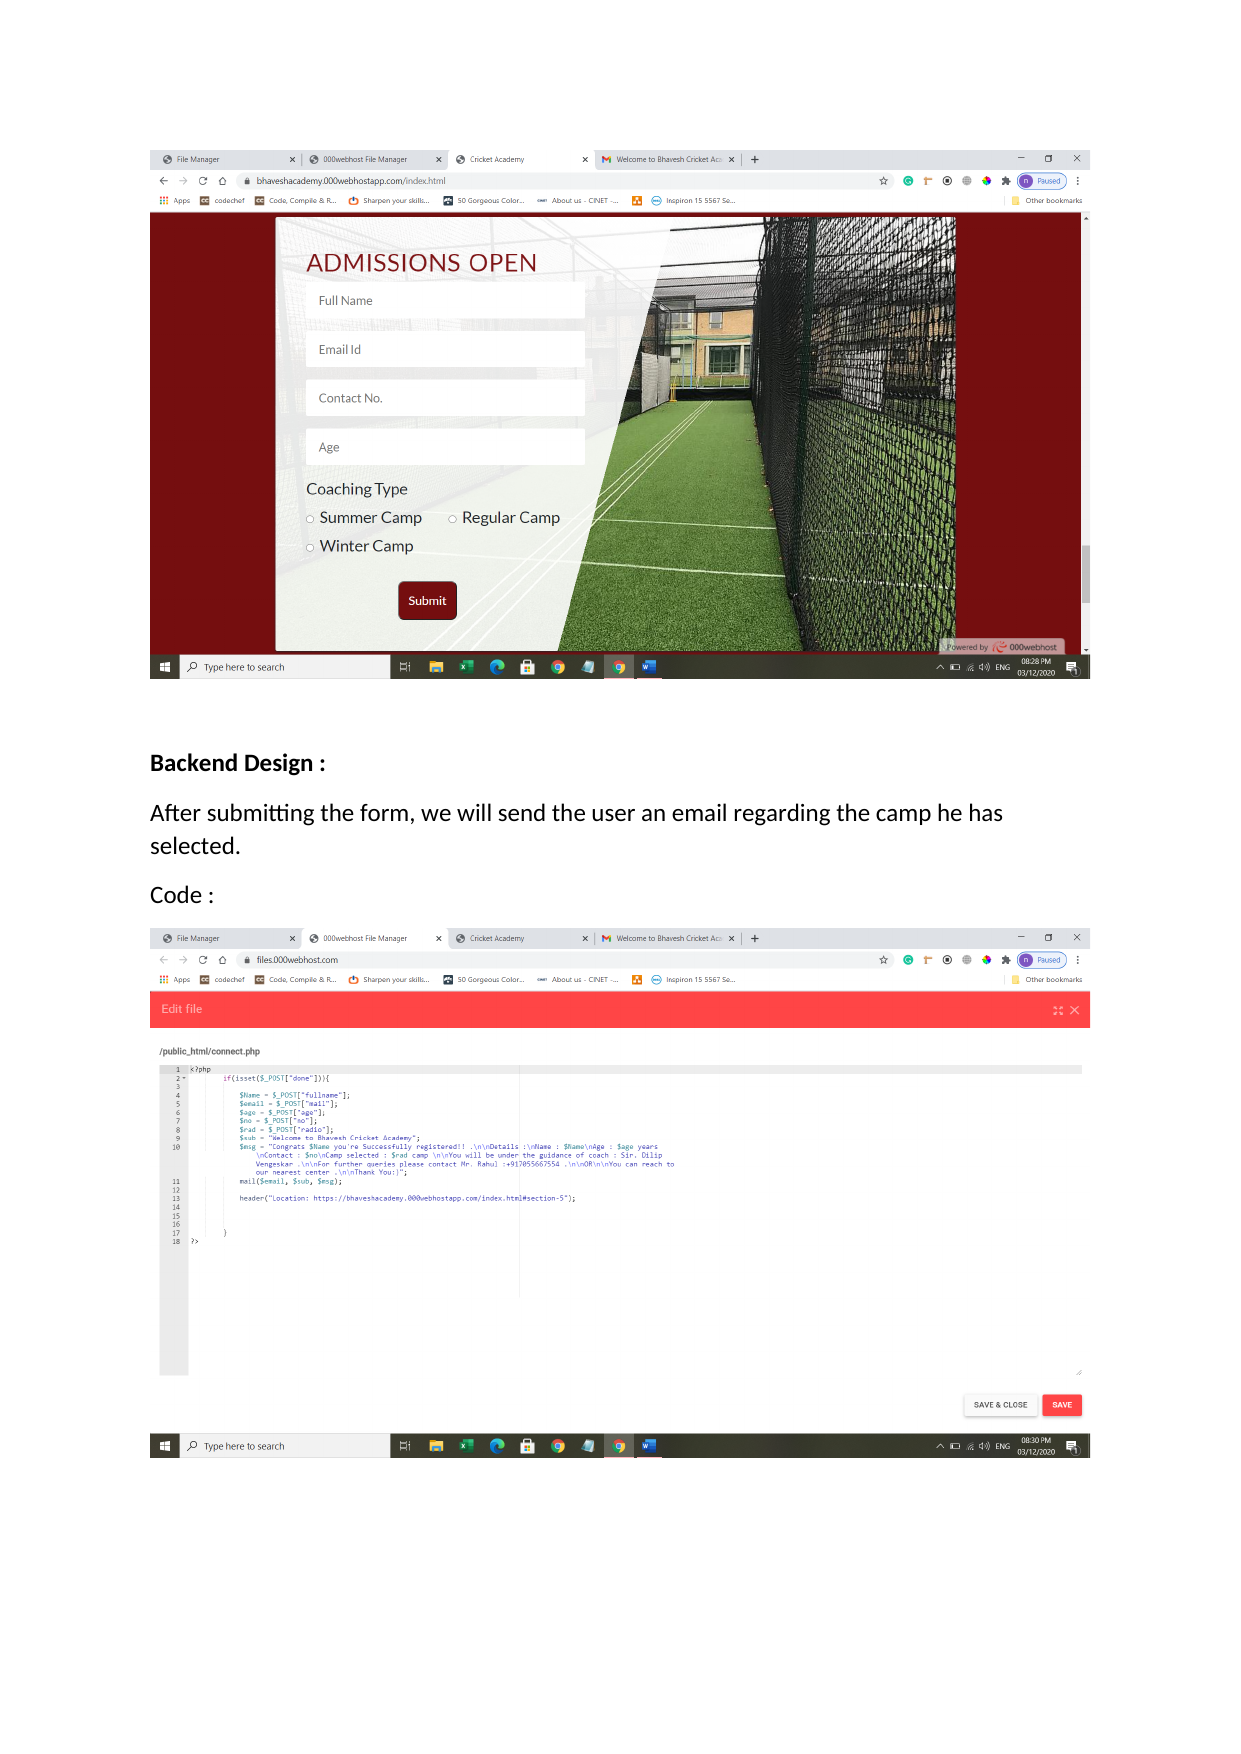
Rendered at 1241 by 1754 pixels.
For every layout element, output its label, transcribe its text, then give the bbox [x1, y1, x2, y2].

picture [150, 150, 1091, 679]
text After submitting the form, we will send the user an email regarding the camp he has selected. [150, 797, 1090, 860]
text Backend Design : [150, 747, 1090, 778]
text Code : [150, 879, 1090, 910]
picture [150, 928, 1091, 1458]
